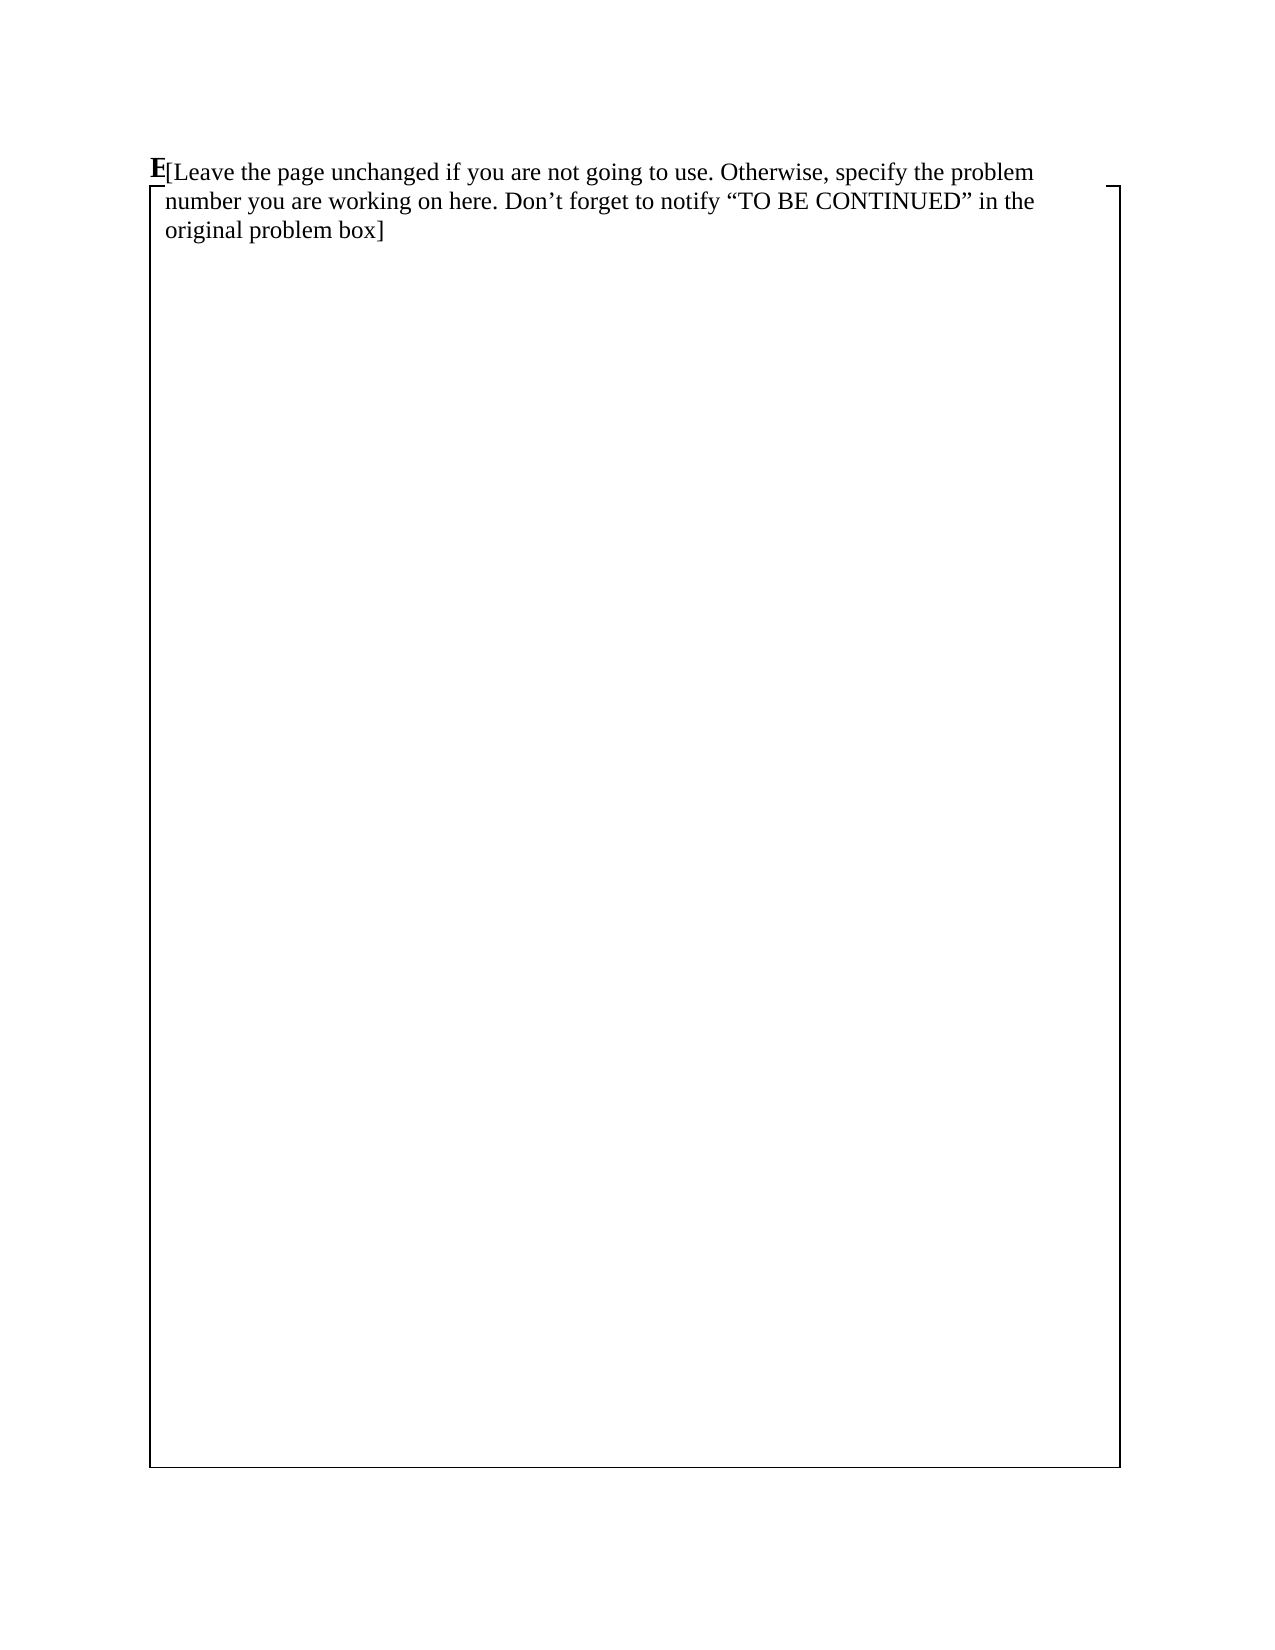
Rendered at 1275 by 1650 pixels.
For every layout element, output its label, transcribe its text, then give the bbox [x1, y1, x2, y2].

text EXTRA PAGES [150, 150, 1125, 1471]
